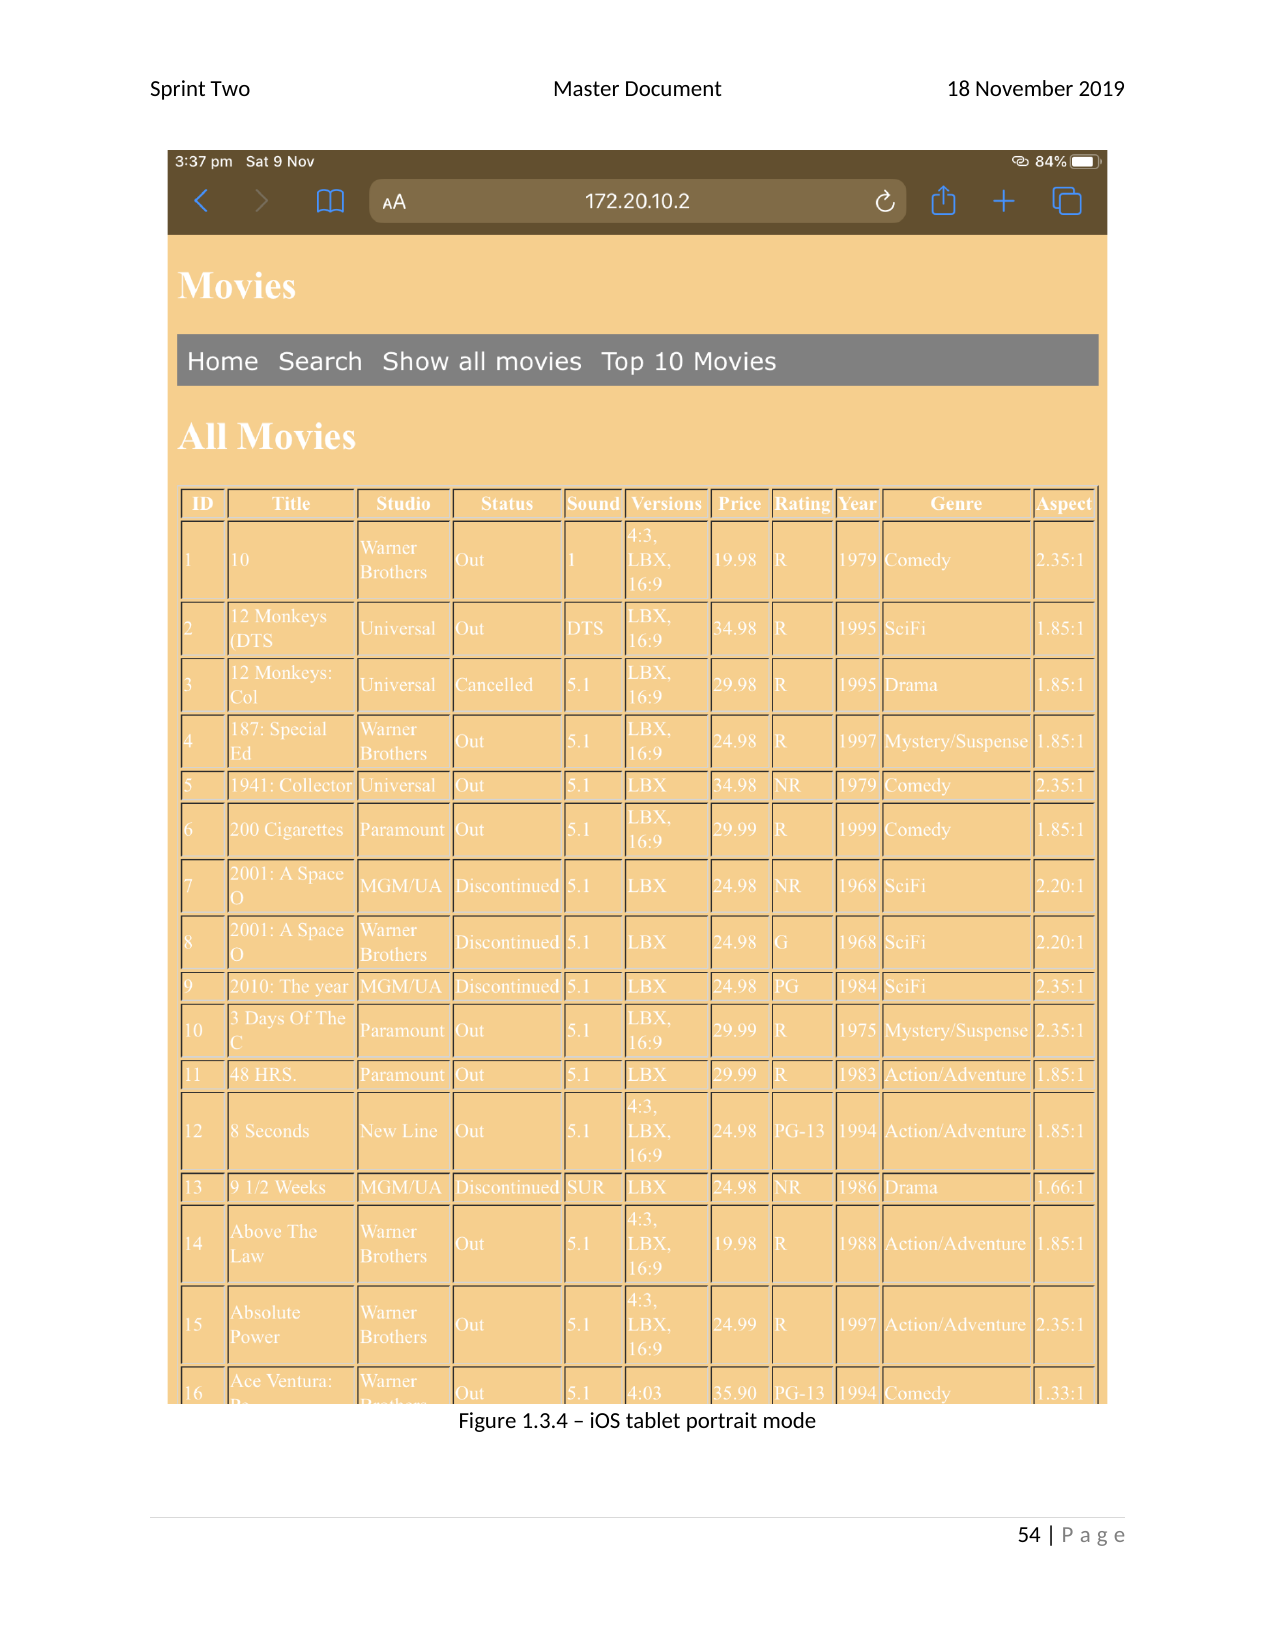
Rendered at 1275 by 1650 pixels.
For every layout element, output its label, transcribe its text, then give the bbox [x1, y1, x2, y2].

picture [167, 150, 1108, 1404]
